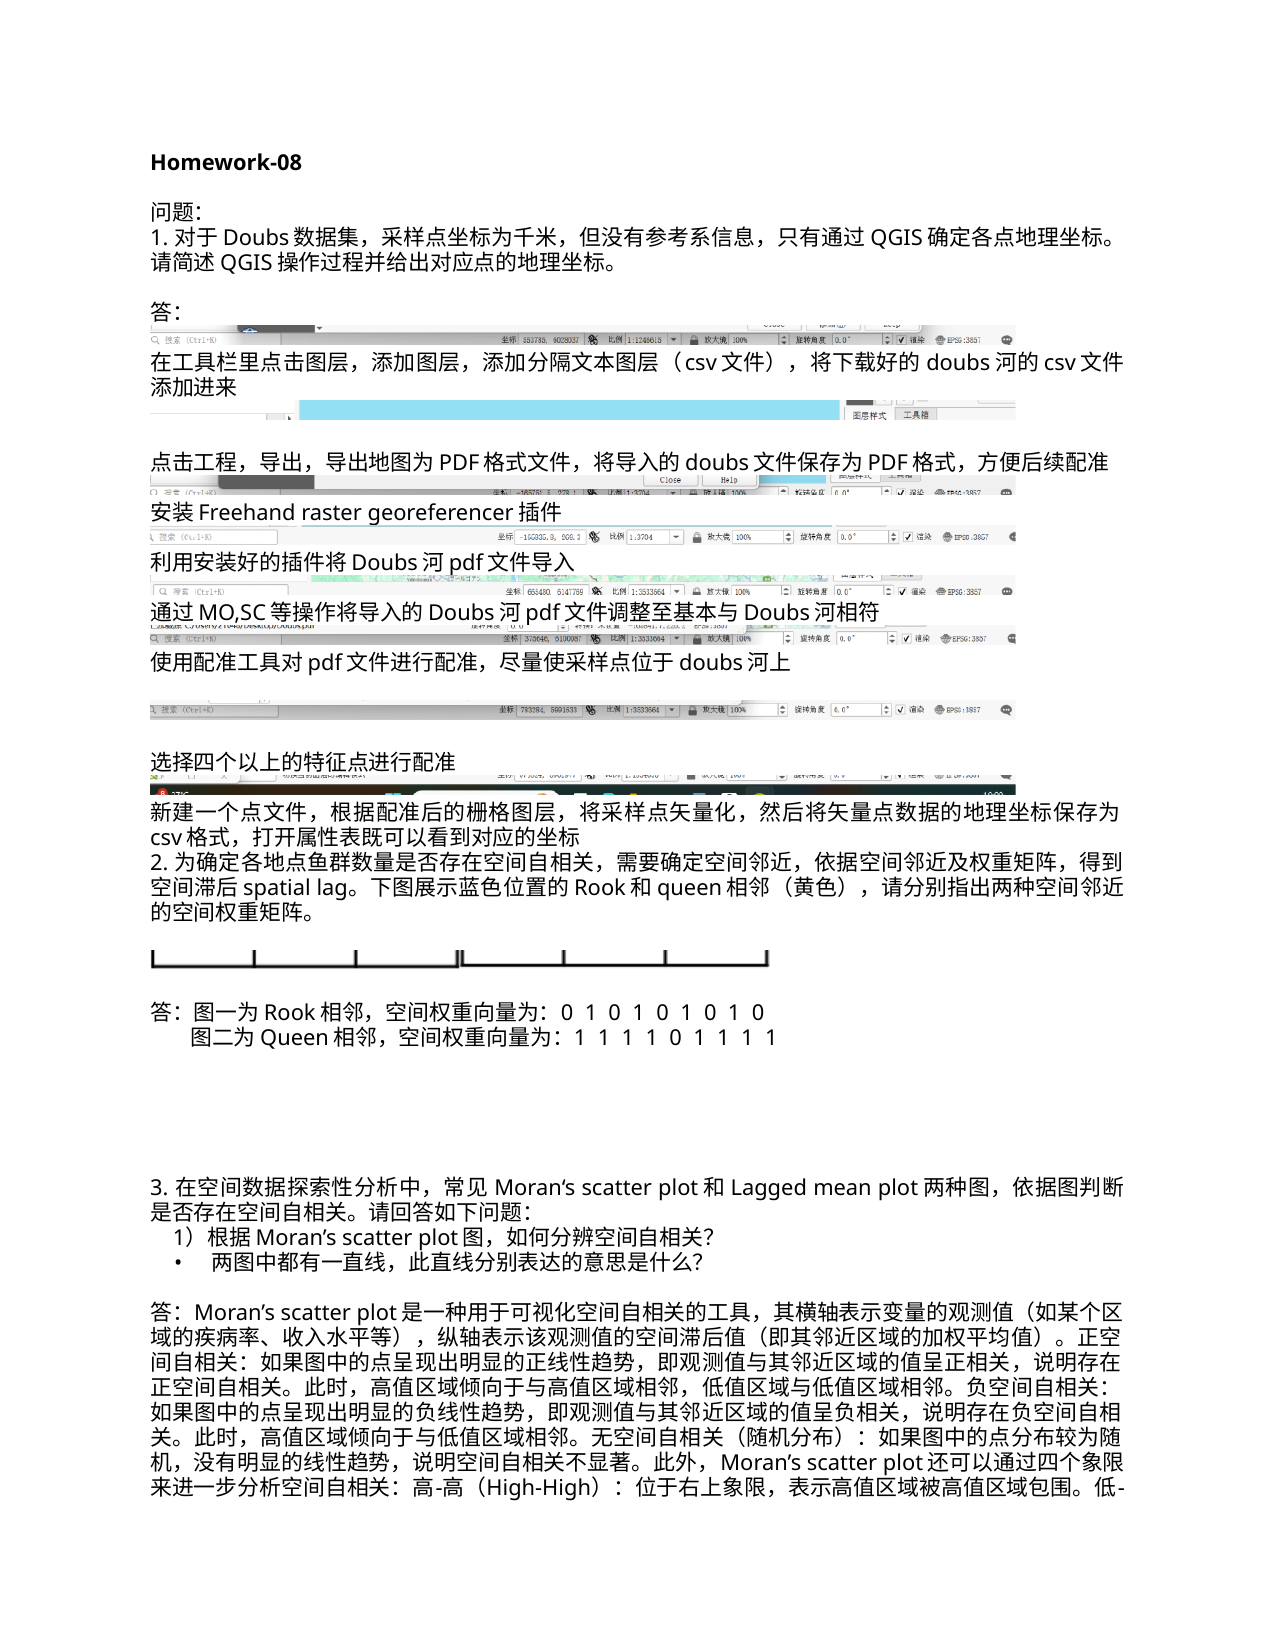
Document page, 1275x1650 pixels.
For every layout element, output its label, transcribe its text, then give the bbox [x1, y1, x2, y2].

text Homework-08 [150, 150, 1125, 175]
text 3. 在空间数据探索性分析中，常见Moran‘s scatter plot和Lagged mean plot两种图，依据图判断是否存在空间自相关。请回答如下问题： [150, 1175, 1125, 1225]
text 通过MO,SC等操作将导入的Doubs河pdf文件调整至基本与Doubs河相符 [150, 600, 1125, 625]
text 利用安装好的插件将Doubs河pdf文件导入 [150, 550, 1125, 575]
text 使用配准工具对pdf文件进行配准，尽量使采样点位于doubs河上 [150, 650, 1125, 675]
text 安装Freehand raster georeferencer插件 [150, 500, 1125, 525]
text 1. 对于Doubs数据集，采样点坐标为千米，但没有参考系信息，只有通过QGIS确定各点地理坐标。请简述QGIS操作过程并给出对应点的地理坐标。 [150, 225, 1125, 275]
text 新建一个点文件，根据配准后的栅格图层，将采样点矢量化，然后将矢量点数据的地理坐标保存为csv格式，打开属性表既可以看到对应的坐标 [150, 800, 1125, 850]
text 问题： [150, 200, 1125, 225]
text 点击工程，导出，导出地图为PDF格式文件，将导入的doubs文件保存为PDF格式，方便后续配准 [150, 450, 1125, 475]
text 2. 为确定各地点鱼群数量是否存在空间自相关，需要确定空间邻近，依据空间邻近及权重矩阵，得到空间滞后spatial lag。下图展示蓝色位置的Rook和queen相邻（黄色），请分别指出两种空间邻近的空间权重矩阵。 [150, 850, 1125, 925]
list 两图中都有一直线，此直线分别表达的意思是什么？ [174, 1250, 1125, 1275]
text 在工具栏里点击图层，添加图层，添加分隔文本图层（csv文件），将下载好的doubs河的csv文件添加进来 [150, 350, 1125, 400]
text 选择四个以上的特征点进行配准 [150, 750, 1125, 775]
text 答： [150, 300, 1125, 325]
text 图二为Queen相邻，空间权重向量为：1 1 1 1 0 1 1 1 1 [150, 1025, 1125, 1050]
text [150, 1300, 1125, 1500]
text 1）根据Moran’s scatter plot图，如何分辨空间自相关？ [150, 1225, 1125, 1250]
text 答：图一为Rook相邻，空间权重向量为：0 1 0 1 0 1 0 1 0 [150, 1000, 1125, 1025]
